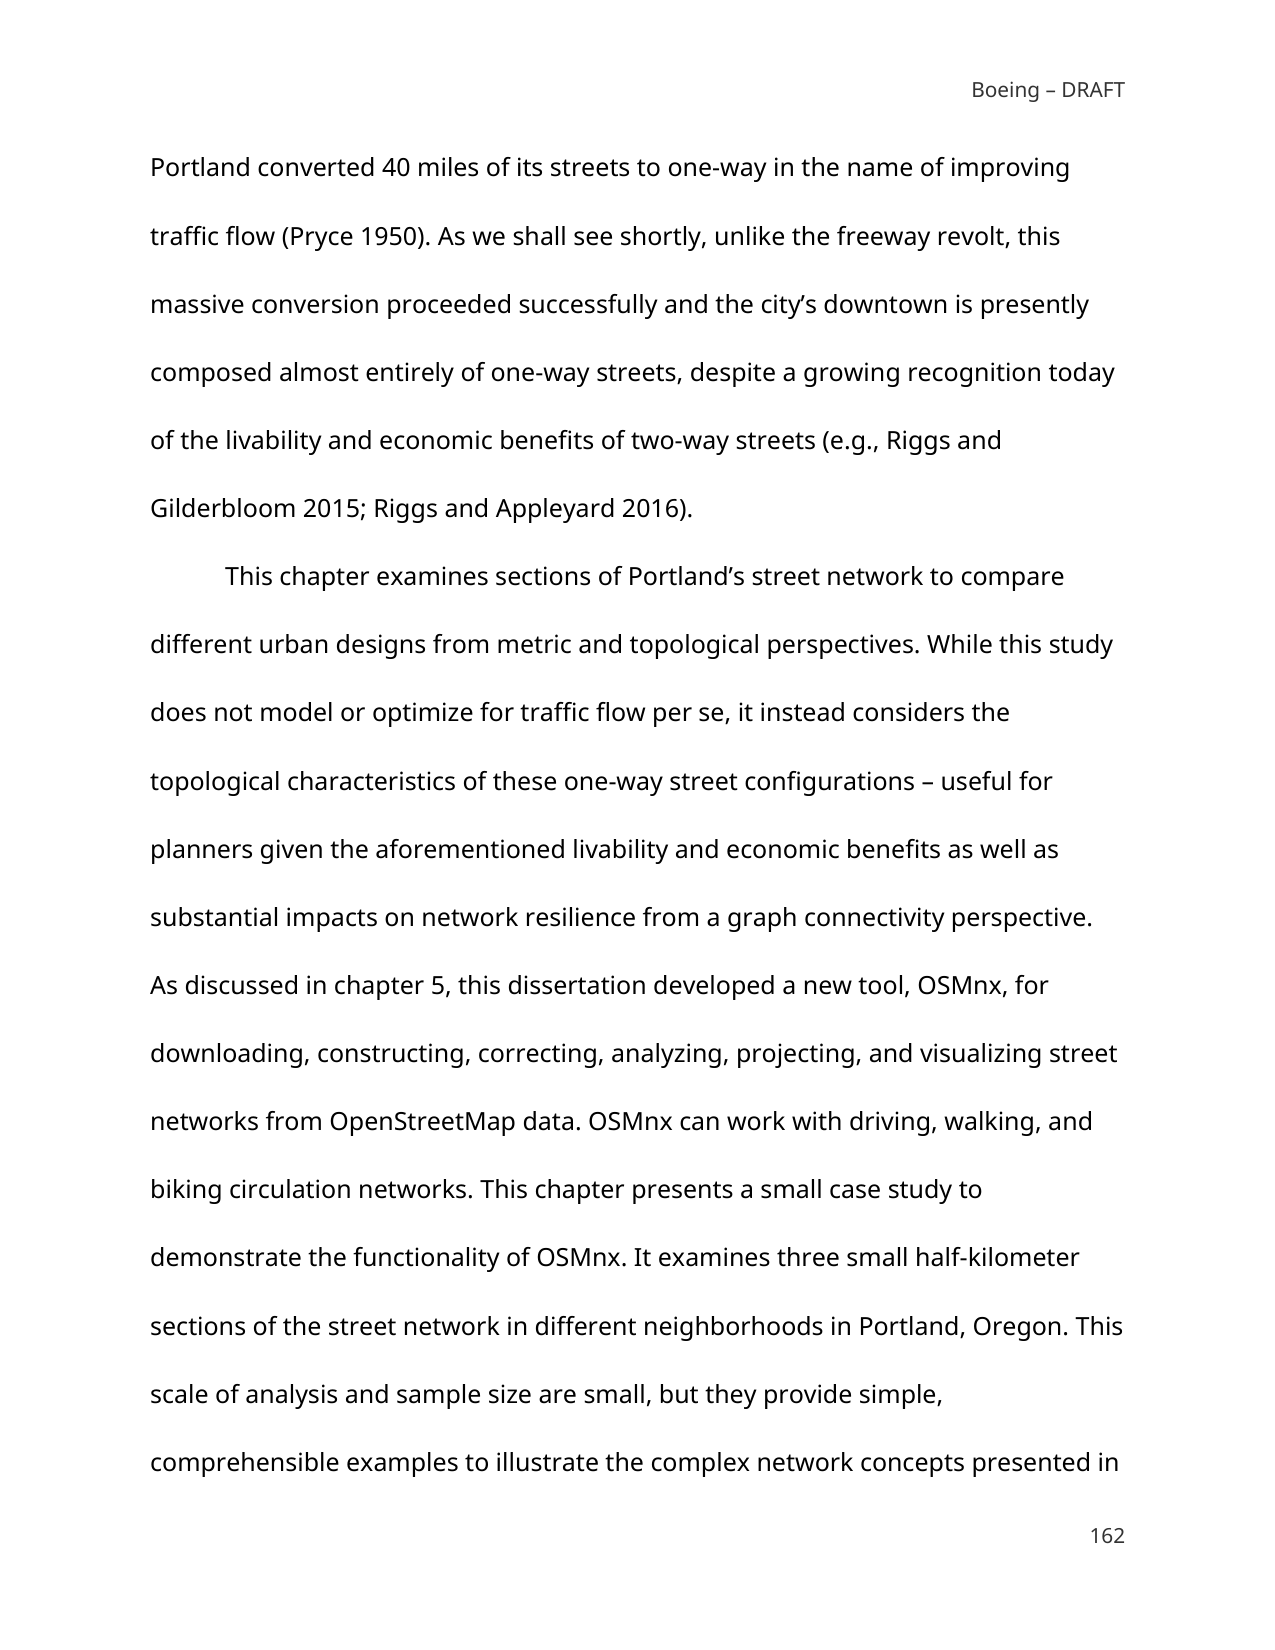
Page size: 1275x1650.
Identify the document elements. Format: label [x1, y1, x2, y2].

text [150, 559, 1125, 1478]
text [150, 150, 1125, 525]
